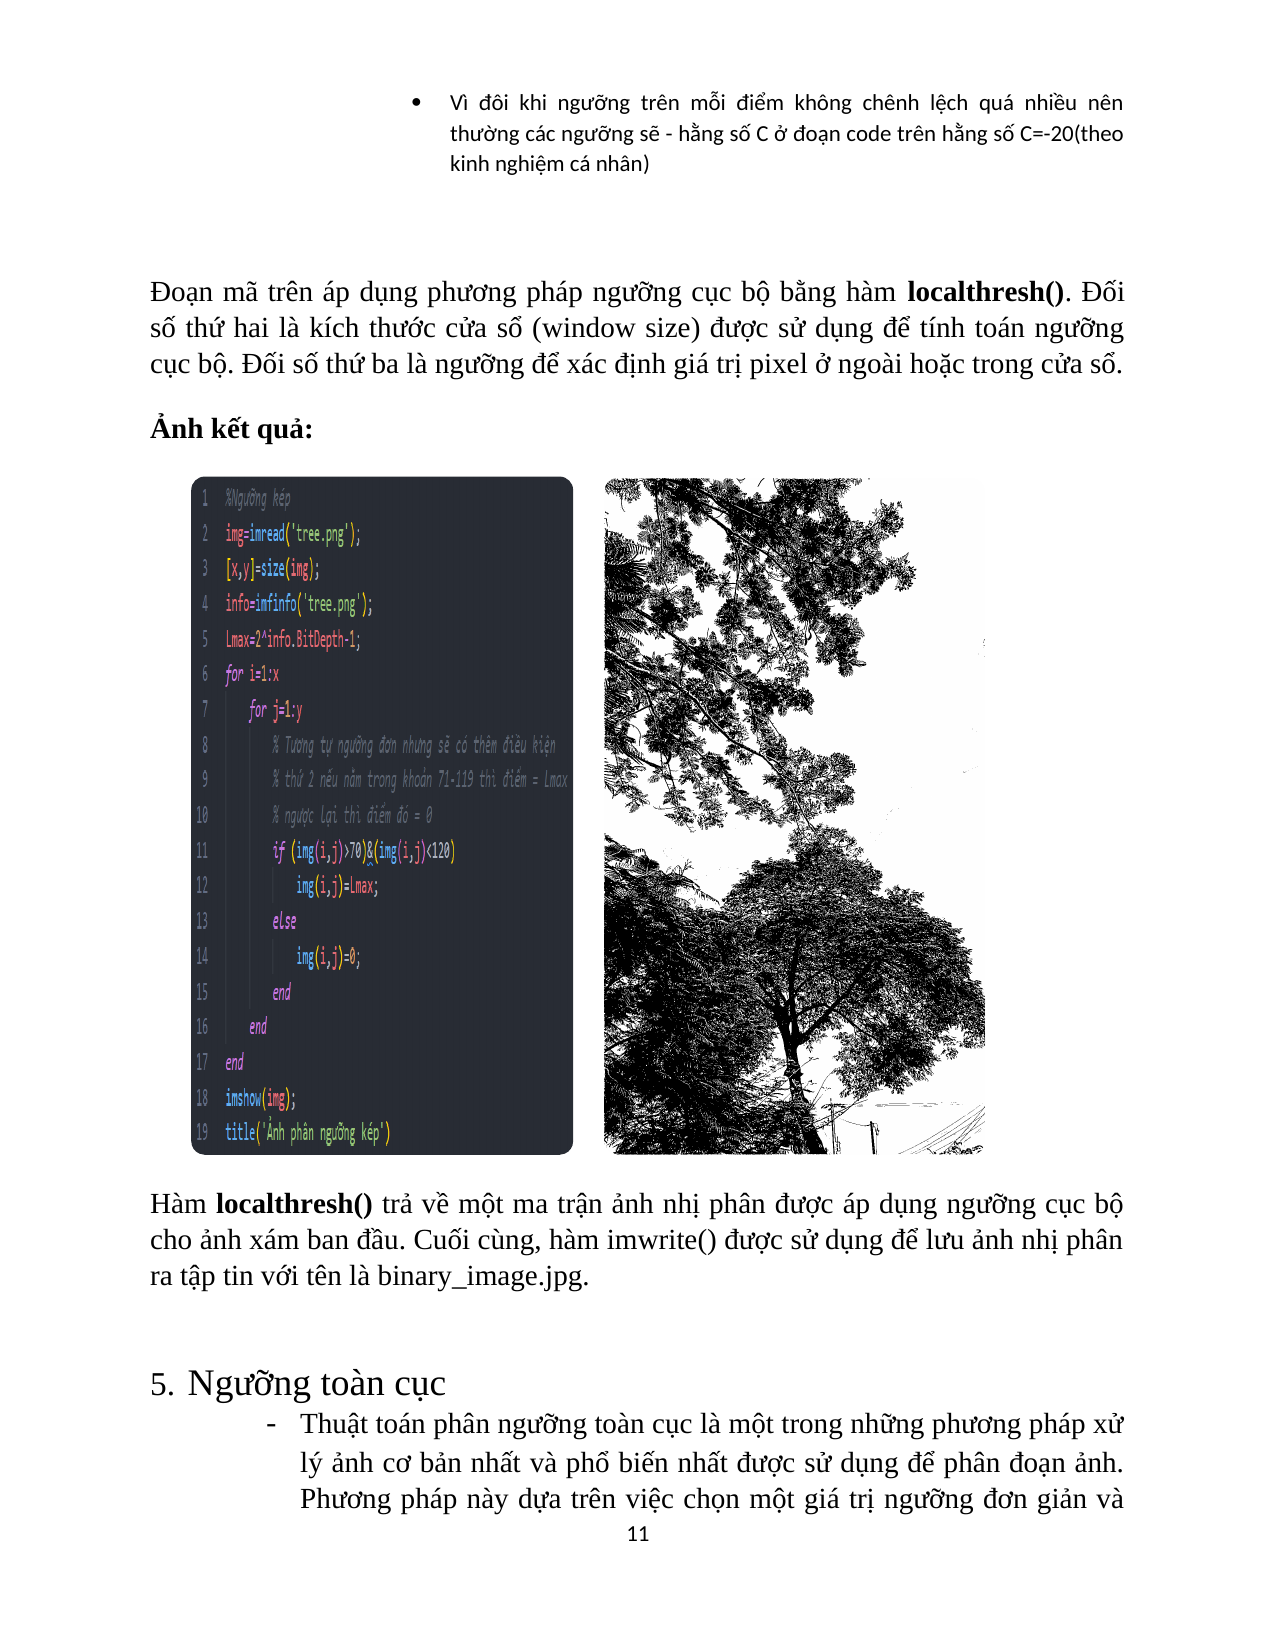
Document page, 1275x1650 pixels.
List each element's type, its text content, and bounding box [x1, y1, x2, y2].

picture [604, 478, 986, 1155]
list Ngưỡng toàn cục [150, 1360, 1125, 1403]
text Đoạn mã trên áp dụng phương pháp ngưỡng cục bộ bằng hàm localthresh(). Đối số thứ hai là kích thước cửa sổ (window size) được sử dụng để tính toán ngưỡng cục bộ. Đối số thứ ba là ngưỡng để xác định giá trị pixel ở ngoài hoặc trong cửa sổ. [150, 274, 1125, 379]
list Vì đôi khi ngưỡng trên mỗi điểm không chênh lệch quá nhiều nên thường các ngưỡng sẽ - hằng số C ở đoạn code trên hằng số C=-20(theo kinh nghiệm cá nhân) [412, 88, 1125, 177]
text Hàm localthresh() trả về một ma trận ảnh nhị phân được áp dụng ngưỡng cục bộ cho ảnh xám ban đầu. Cuối cùng, hàm imwrite() được sử dụng để lưu ảnh nhị phân ra tập tin với tên là binary_image.jpg. [150, 1186, 1125, 1292]
text Ảnh kết quả: [150, 411, 1125, 445]
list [262, 1406, 1125, 1515]
picture [191, 476, 574, 1155]
